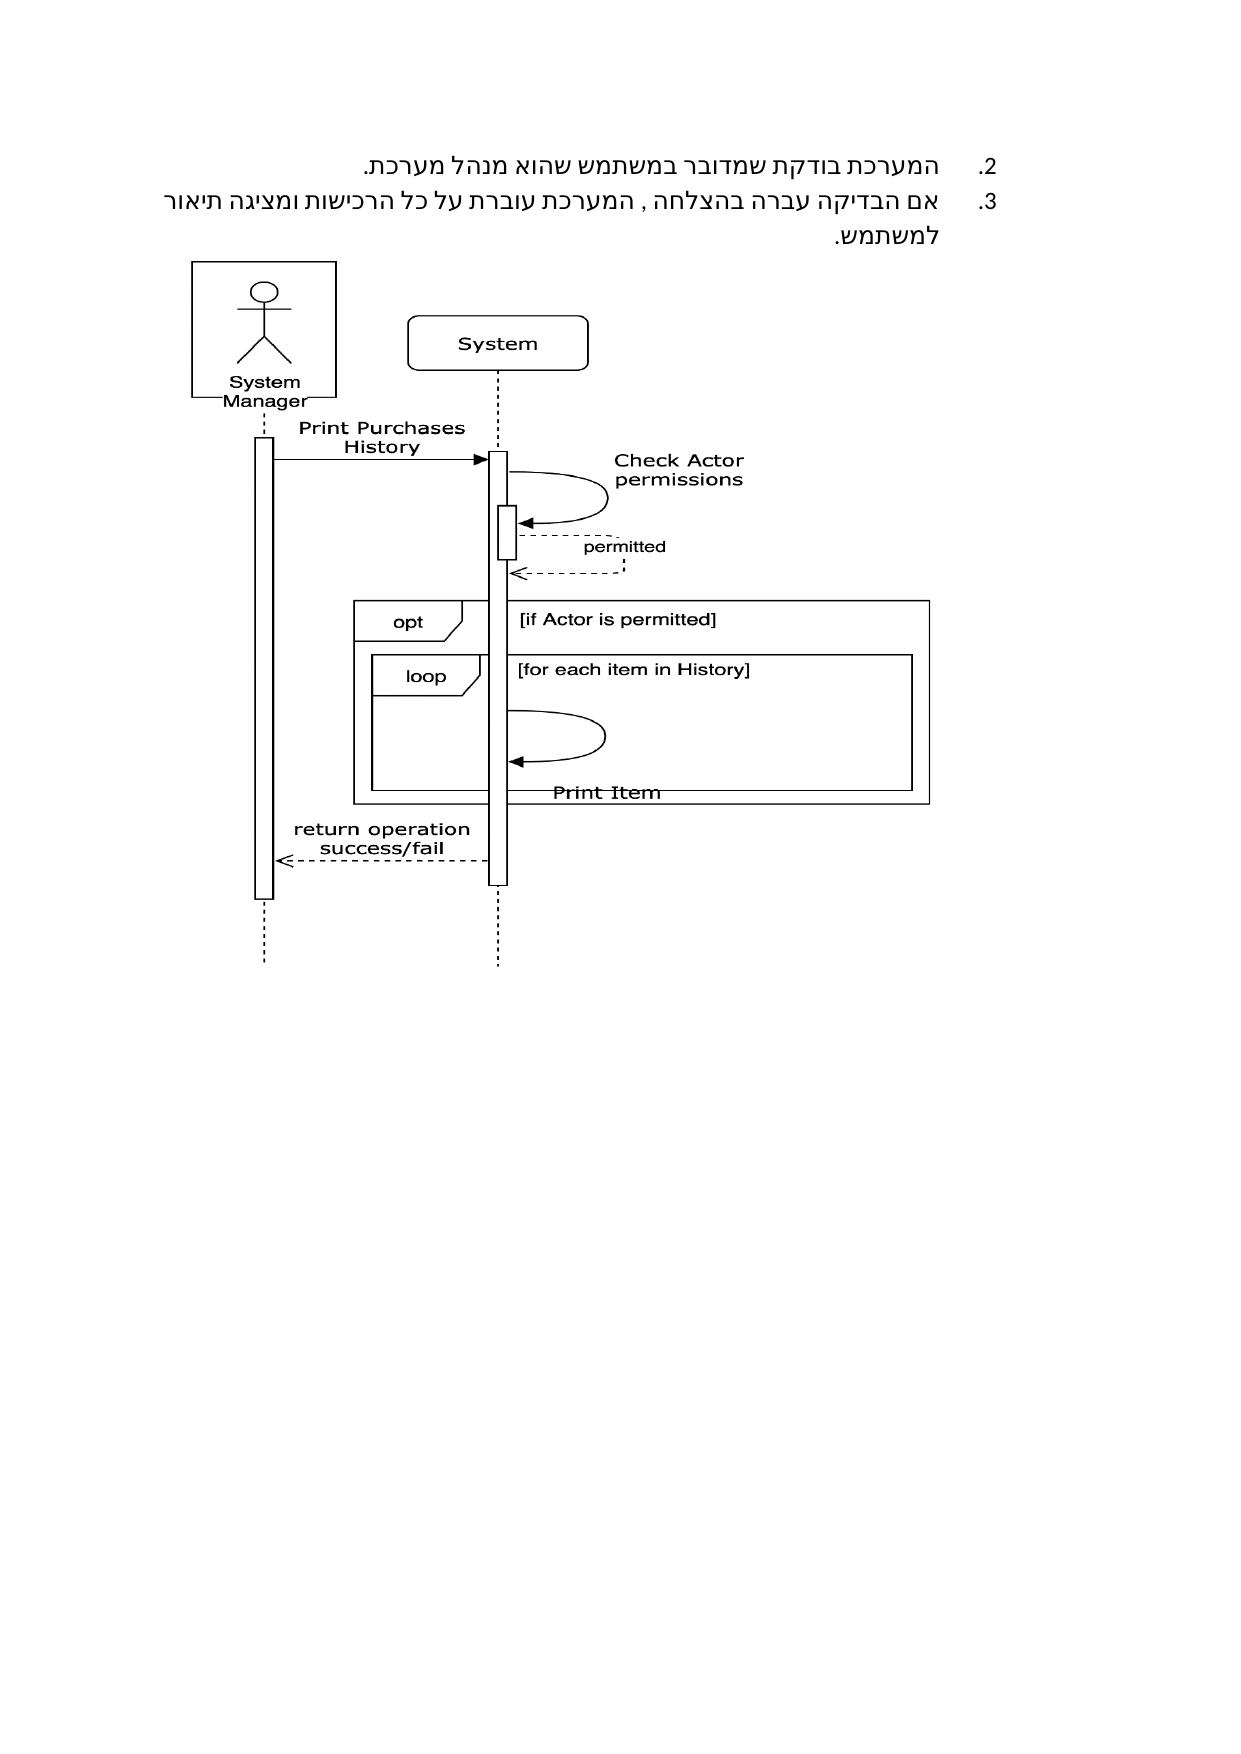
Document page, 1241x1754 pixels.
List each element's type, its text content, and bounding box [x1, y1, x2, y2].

picture [190, 260, 931, 967]
list המערכת בודקת שמדובר במשתמש שהוא מנהל מערכת. [150, 150, 978, 181]
list אם הבדיקה עברה בהצלחה , המערכת עוברת על כל הרכישות ומציגה תיאור למשתמש. [150, 185, 978, 251]
